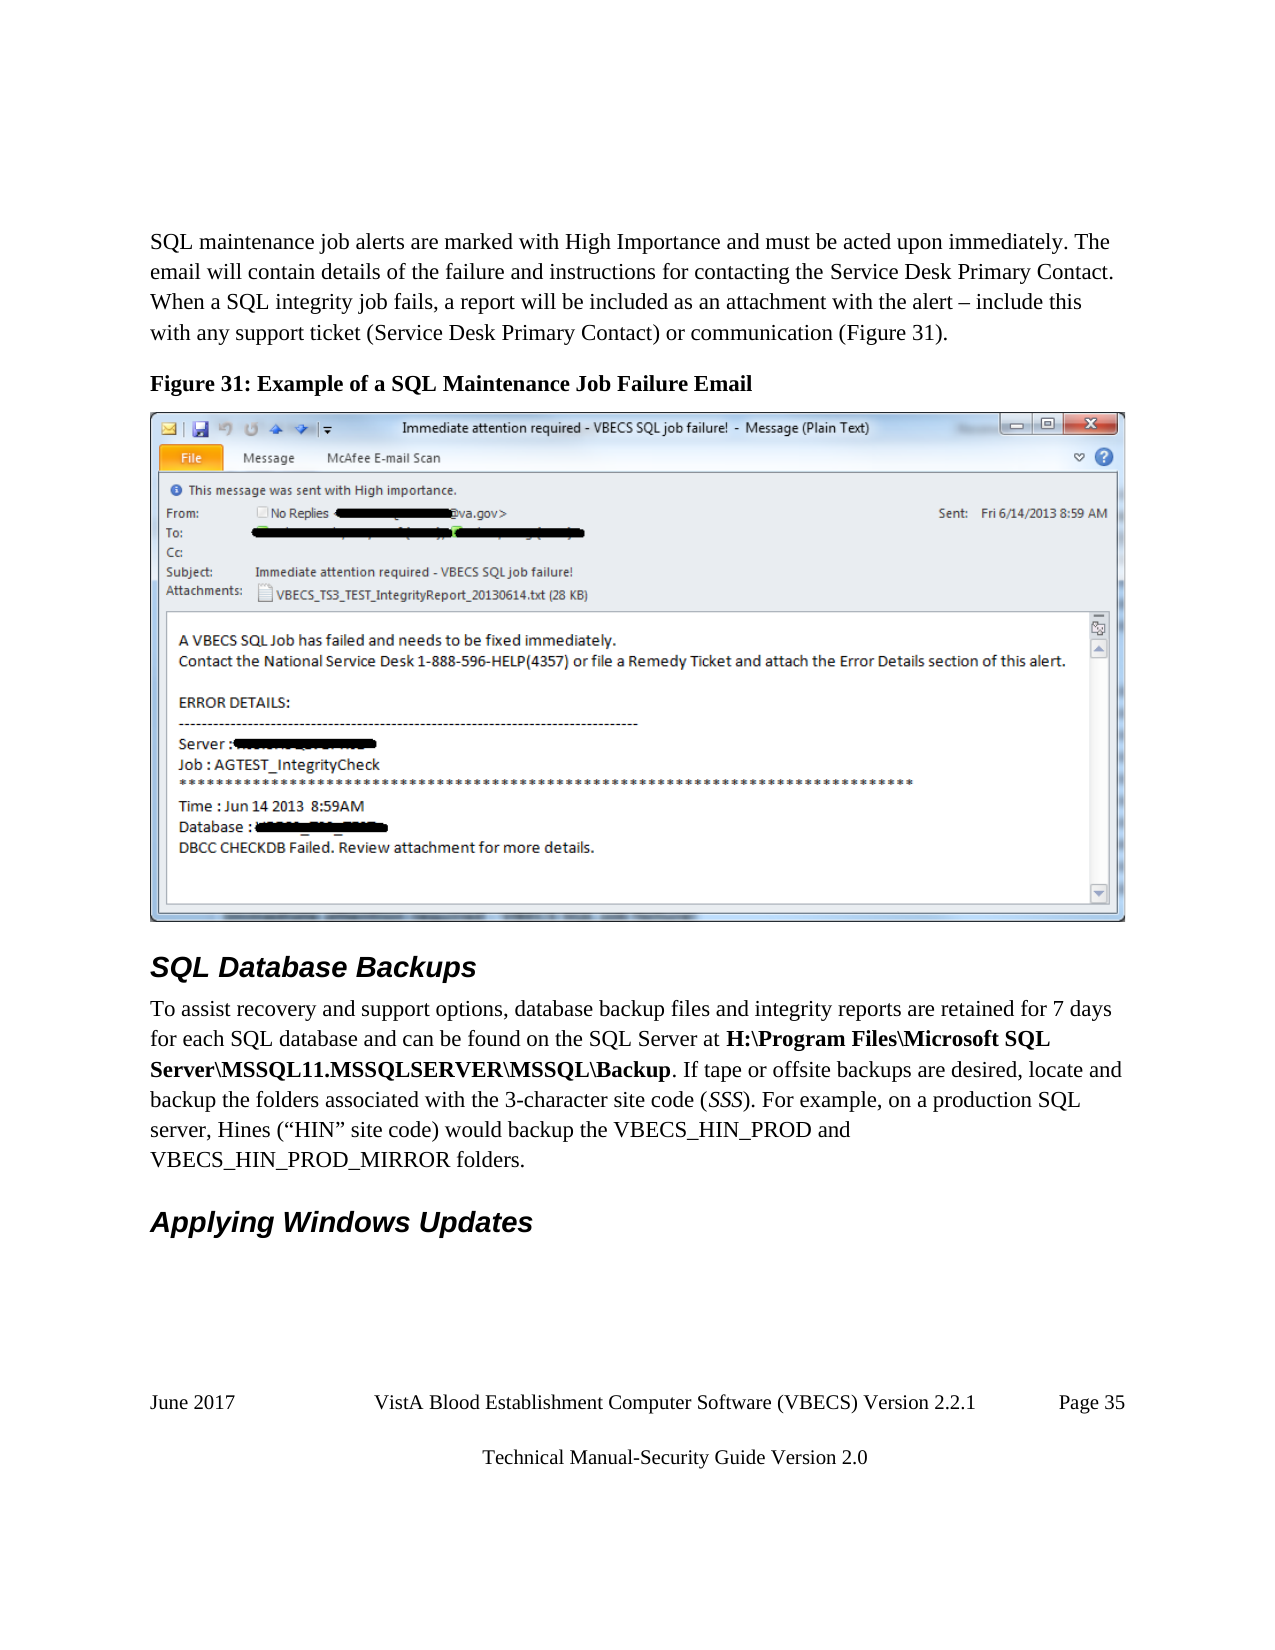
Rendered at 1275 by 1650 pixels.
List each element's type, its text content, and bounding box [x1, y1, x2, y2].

subtitle SQL Database Backups [150, 951, 1125, 984]
subtitle Applying Windows Updates DR 5186 [150, 1202, 1125, 1241]
text Figure 31: Example of a SQL Maintenance Job Failure Email [150, 369, 1125, 396]
picture [150, 412, 1125, 922]
text SQL maintenance job alerts are marked with High Importance and must be acted upon immediately. The email will contain details of the failure and instructions for contacting the Service Desk Primary Contact. When a SQL integrity job fails, a report will be included as an attachment with the alert – include this with any support ticket (Service Desk Primary Contact) or communication (Figure 31). [150, 228, 1125, 345]
text To assist recovery and support options, database backup files and integrity reports are retained for 7 days for each SQL database and can be found on the SQL Server at H:\Program Files\Microsoft SQL Server\MSSQL11.MSSQLSERVER\MSSQL\Backup. If tape or offsite backups are desired, locate and backup the folders associated with the 3-character site code (SSS). For example, on a production SQL server, Hines (“HIN” site code) would backup the VBECS_HIN_PROD and VBECS_HIN_PROD_MIRROR folders. [150, 995, 1125, 1173]
